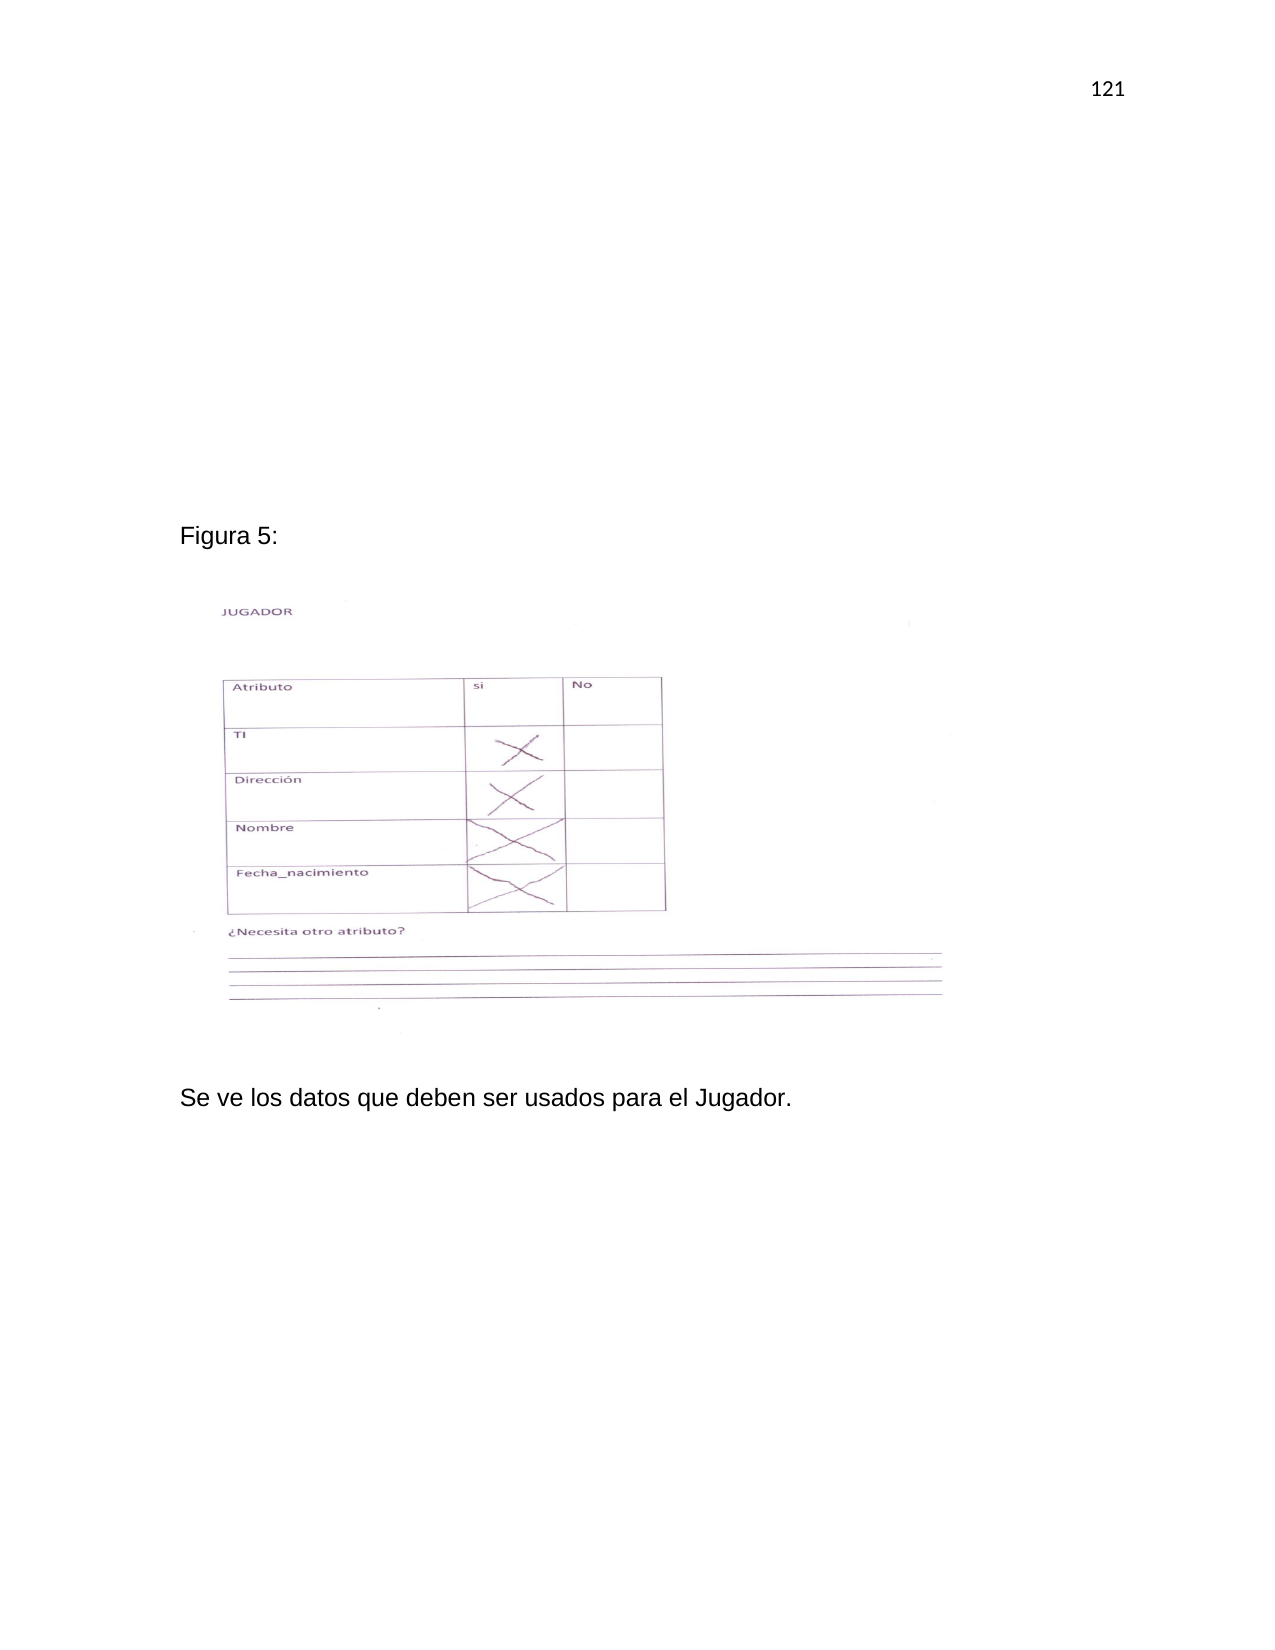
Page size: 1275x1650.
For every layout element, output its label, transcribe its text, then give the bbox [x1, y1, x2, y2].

text Figura 5: [150, 521, 948, 549]
picture [179, 595, 957, 1039]
text Se ve los datos que deben ser usados para el Jugador. [150, 1083, 948, 1112]
